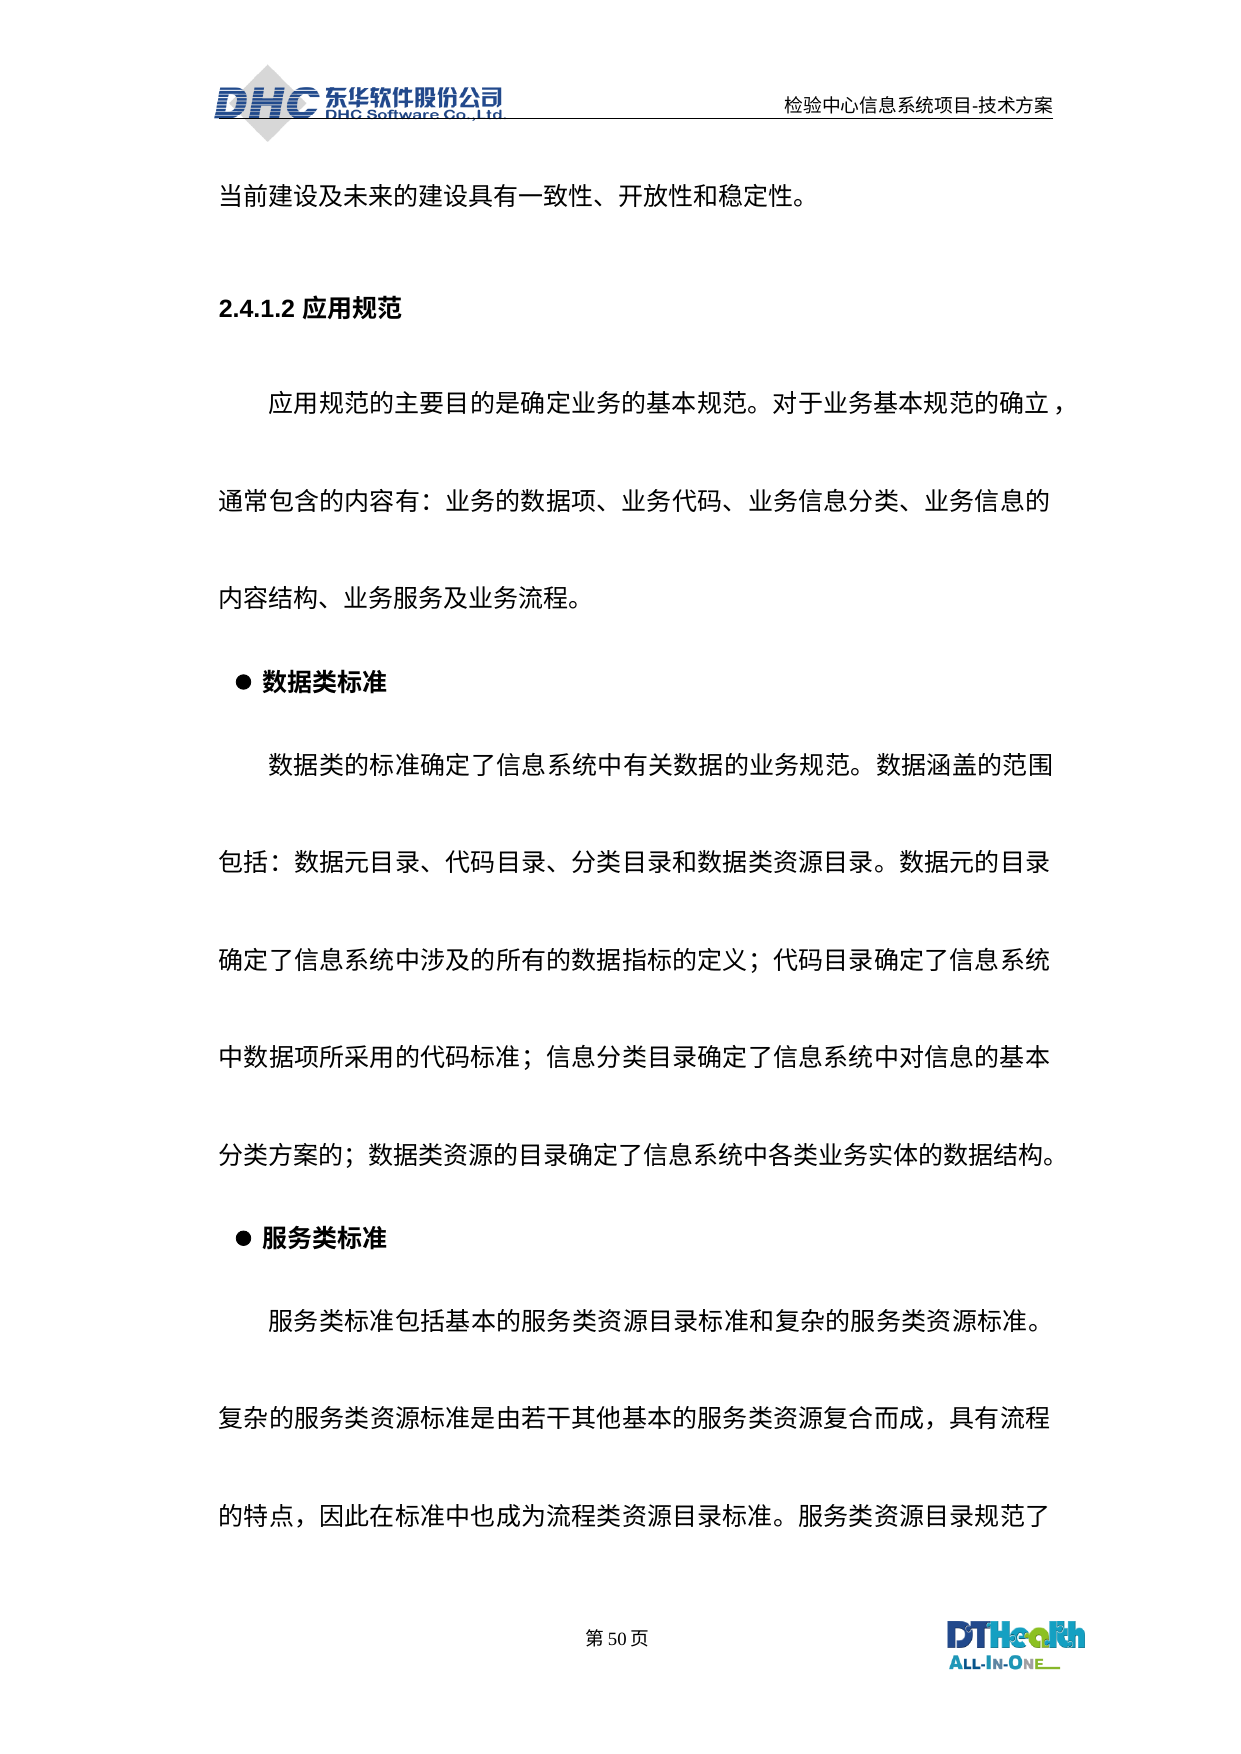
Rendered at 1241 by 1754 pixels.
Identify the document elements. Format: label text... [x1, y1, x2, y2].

text 应用规范 [218, 274, 1053, 339]
text 总体标准中将明确各信息系统的技术参考模型，其意义在于保证系统的当前建设及未来的建设具有一致性、开放性和稳定性。 [218, 162, 1053, 227]
picture [947, 1621, 1085, 1648]
text 应用规范的主要目的是确定业务的基本规范。对于业务基本规范的确立，通常包含的内容有：业务的数据项、业务代码、业务信息分类、业务信息的内容结构、业务服务及业务流程。 [218, 369, 1053, 629]
list 服务类标准 [218, 1204, 1053, 1269]
picture [214, 64, 506, 142]
picture [947, 1653, 1061, 1670]
list 数据类标准 [218, 648, 1053, 713]
text 数据类的标准确定了信息系统中有关数据的业务规范。数据涵盖的范围包括：数据元目录、代码目录、分类目录和数据类资源目录。数据元的目录确定了信息系统中涉及的所有的数据指标的定义；代码目录确定了信息系统中数据项所采用的代码标准；信息分类目录确定了信息系统中对信息的基本分类方案的；数据类资源的目录确定了信息系统中各类业务实体的数据结构。 [218, 731, 1053, 1186]
